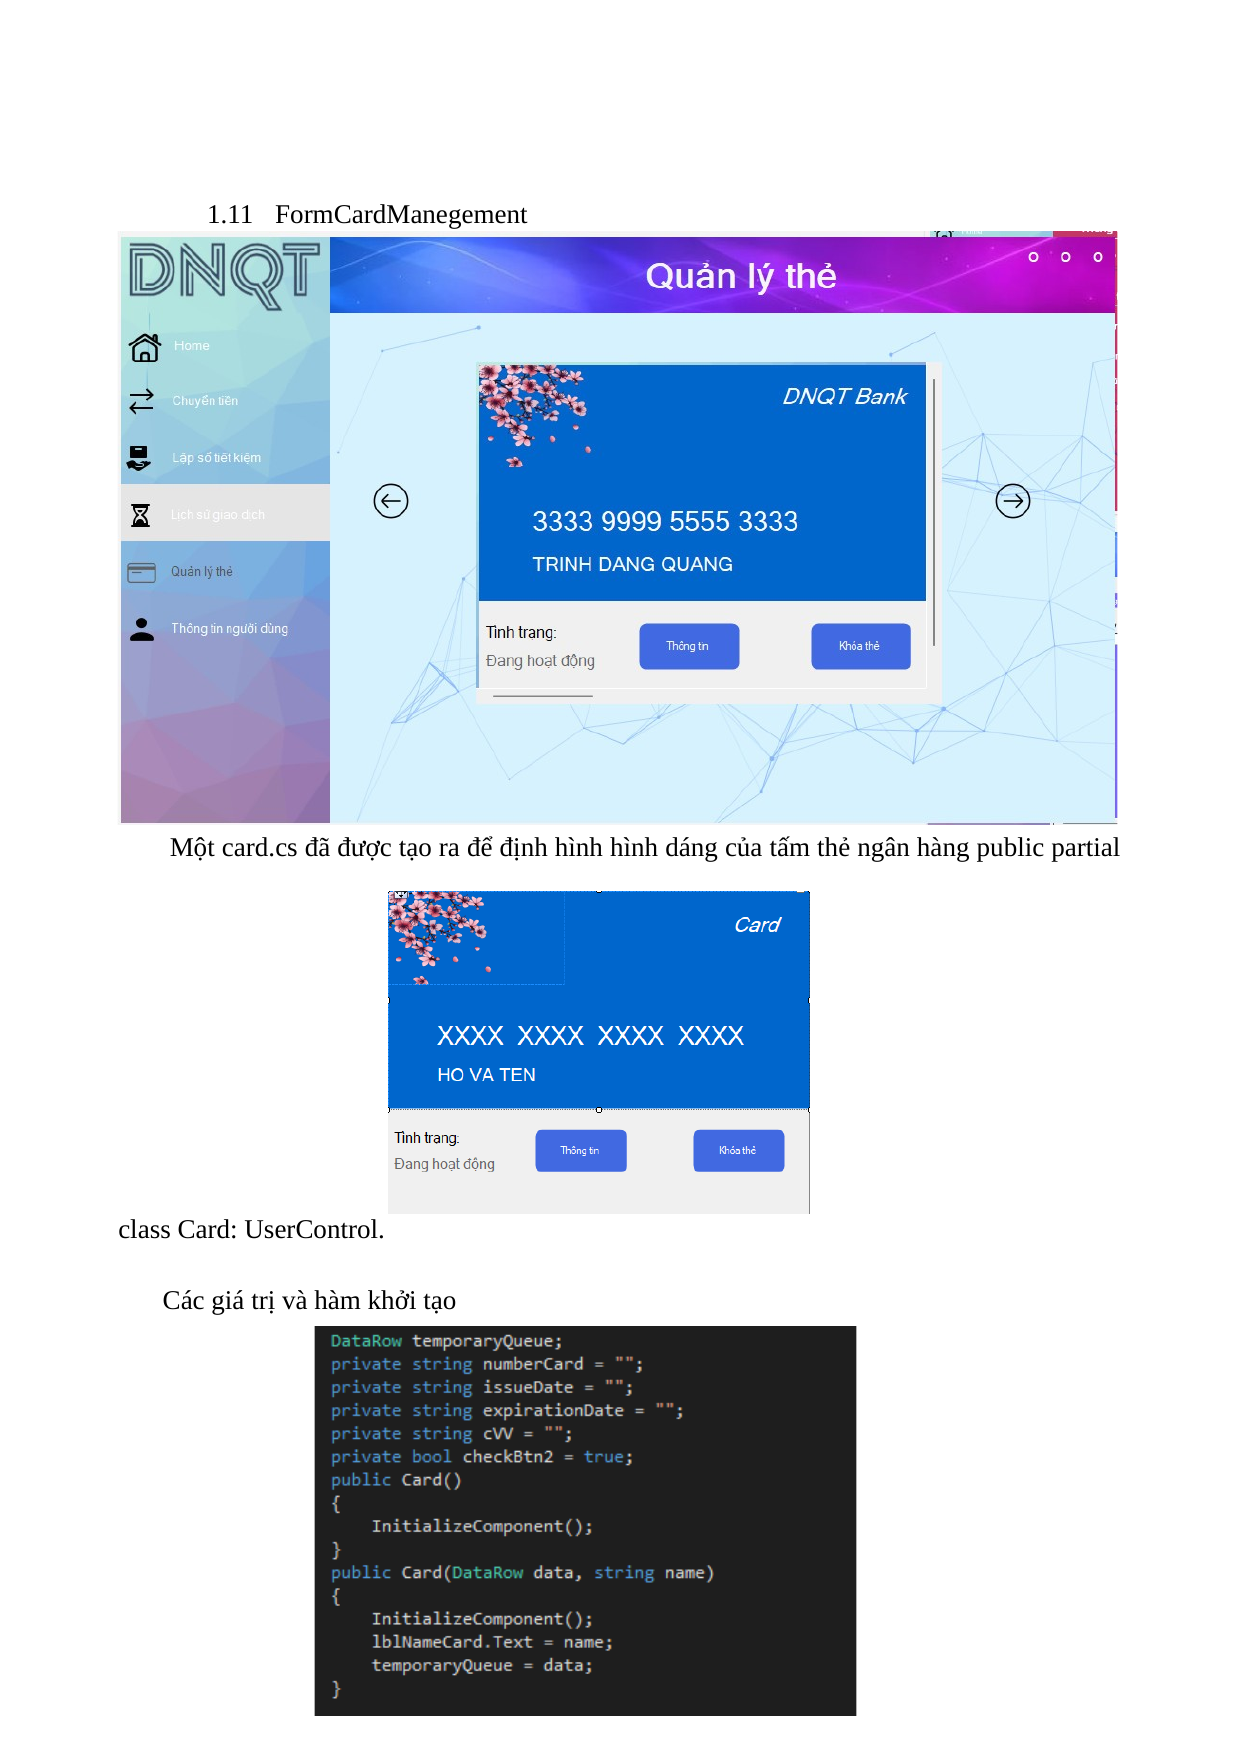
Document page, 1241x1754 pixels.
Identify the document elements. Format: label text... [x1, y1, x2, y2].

picture [388, 891, 810, 1214]
subtitle FormCardManegement [207, 198, 1122, 229]
picture [314, 1326, 857, 1716]
text Các giá trị và hàm khởi tạo [118, 1284, 1122, 1315]
picture [117, 231, 1118, 825]
